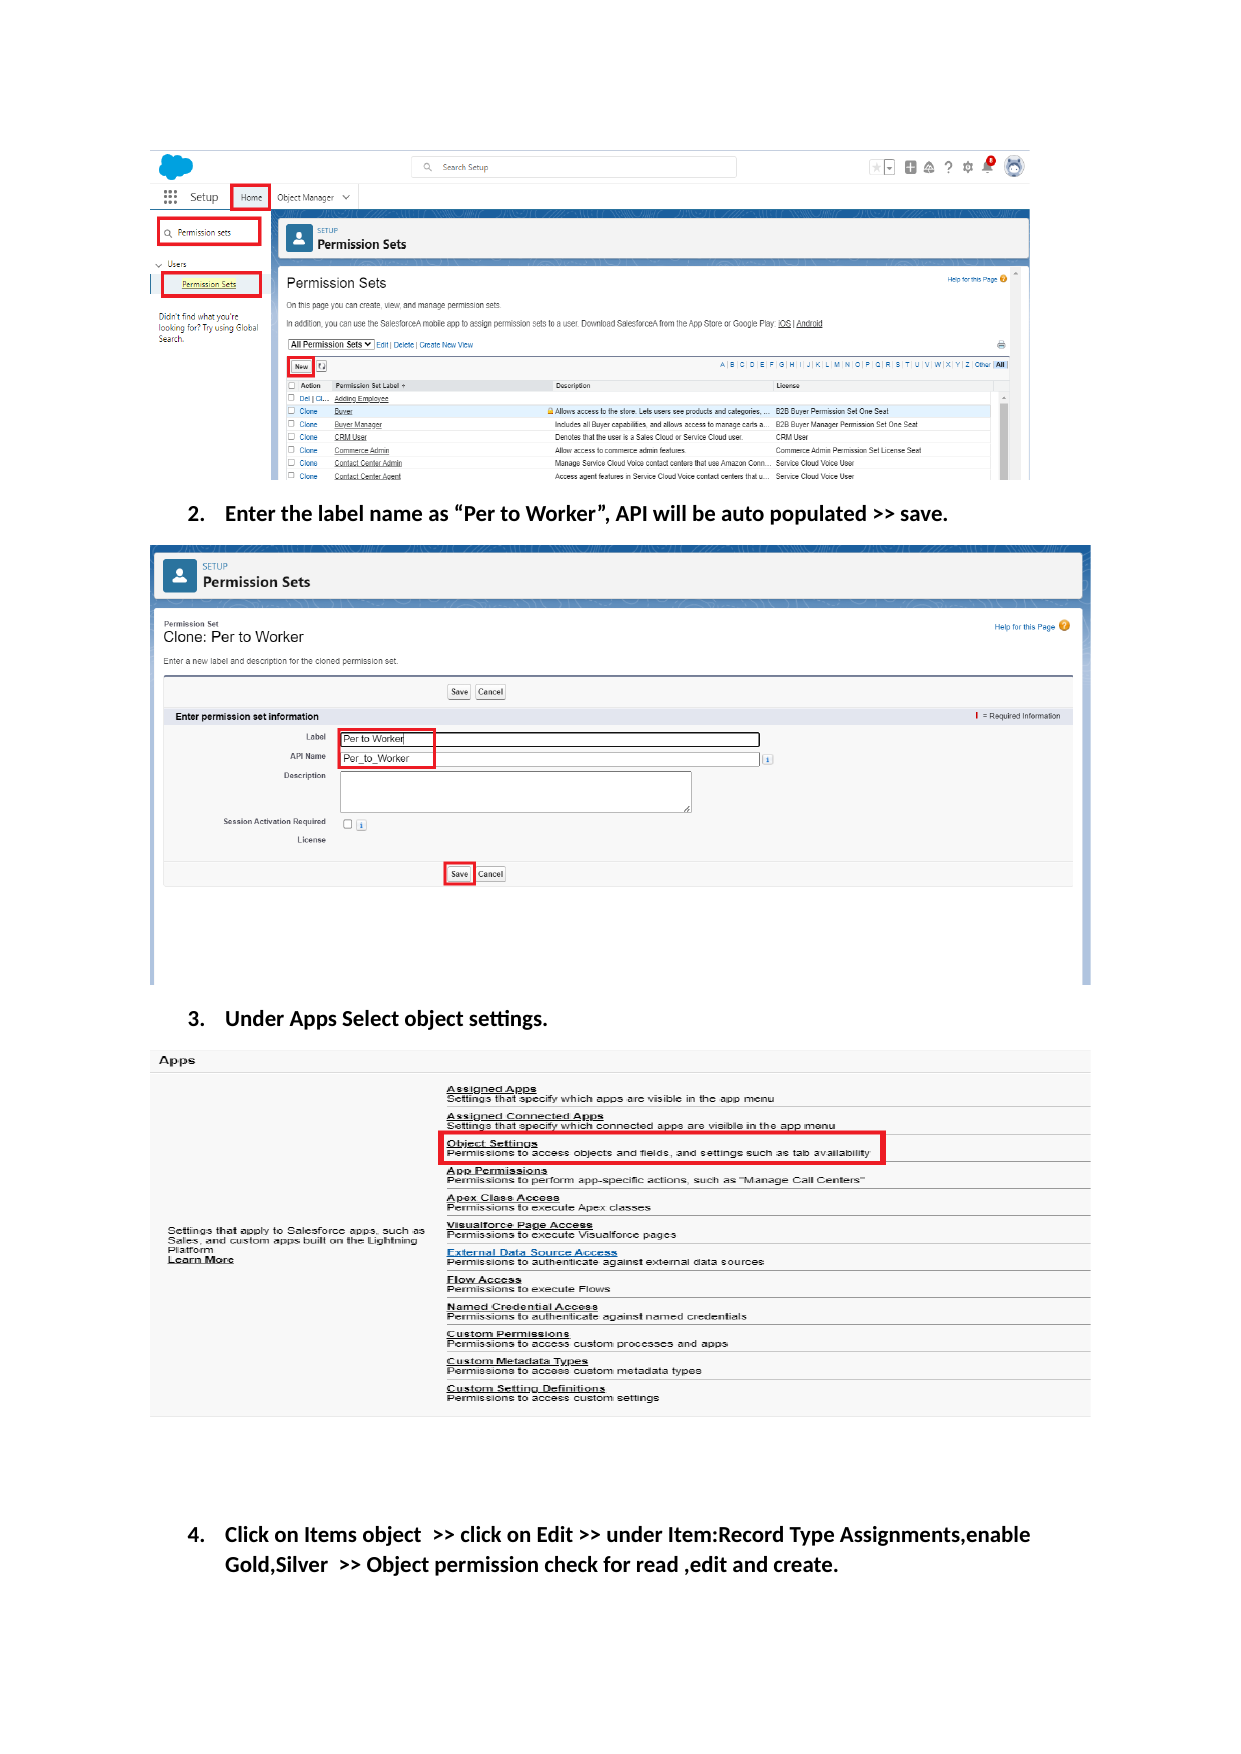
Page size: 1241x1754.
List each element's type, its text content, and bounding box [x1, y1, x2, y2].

picture [150, 150, 1030, 480]
picture [150, 545, 1091, 985]
picture [150, 1050, 1091, 1420]
list Under Apps Select object settings. [187, 1004, 1090, 1032]
list Enter the label name as “Per to Worker”, API will be auto populated >> save. [187, 499, 1090, 527]
list Click on Items object >> click on Edit >> under Item:Record Type Assignments,enable Gold,Silver >> Object permission check for read ,edit and create. [187, 1520, 1090, 1578]
